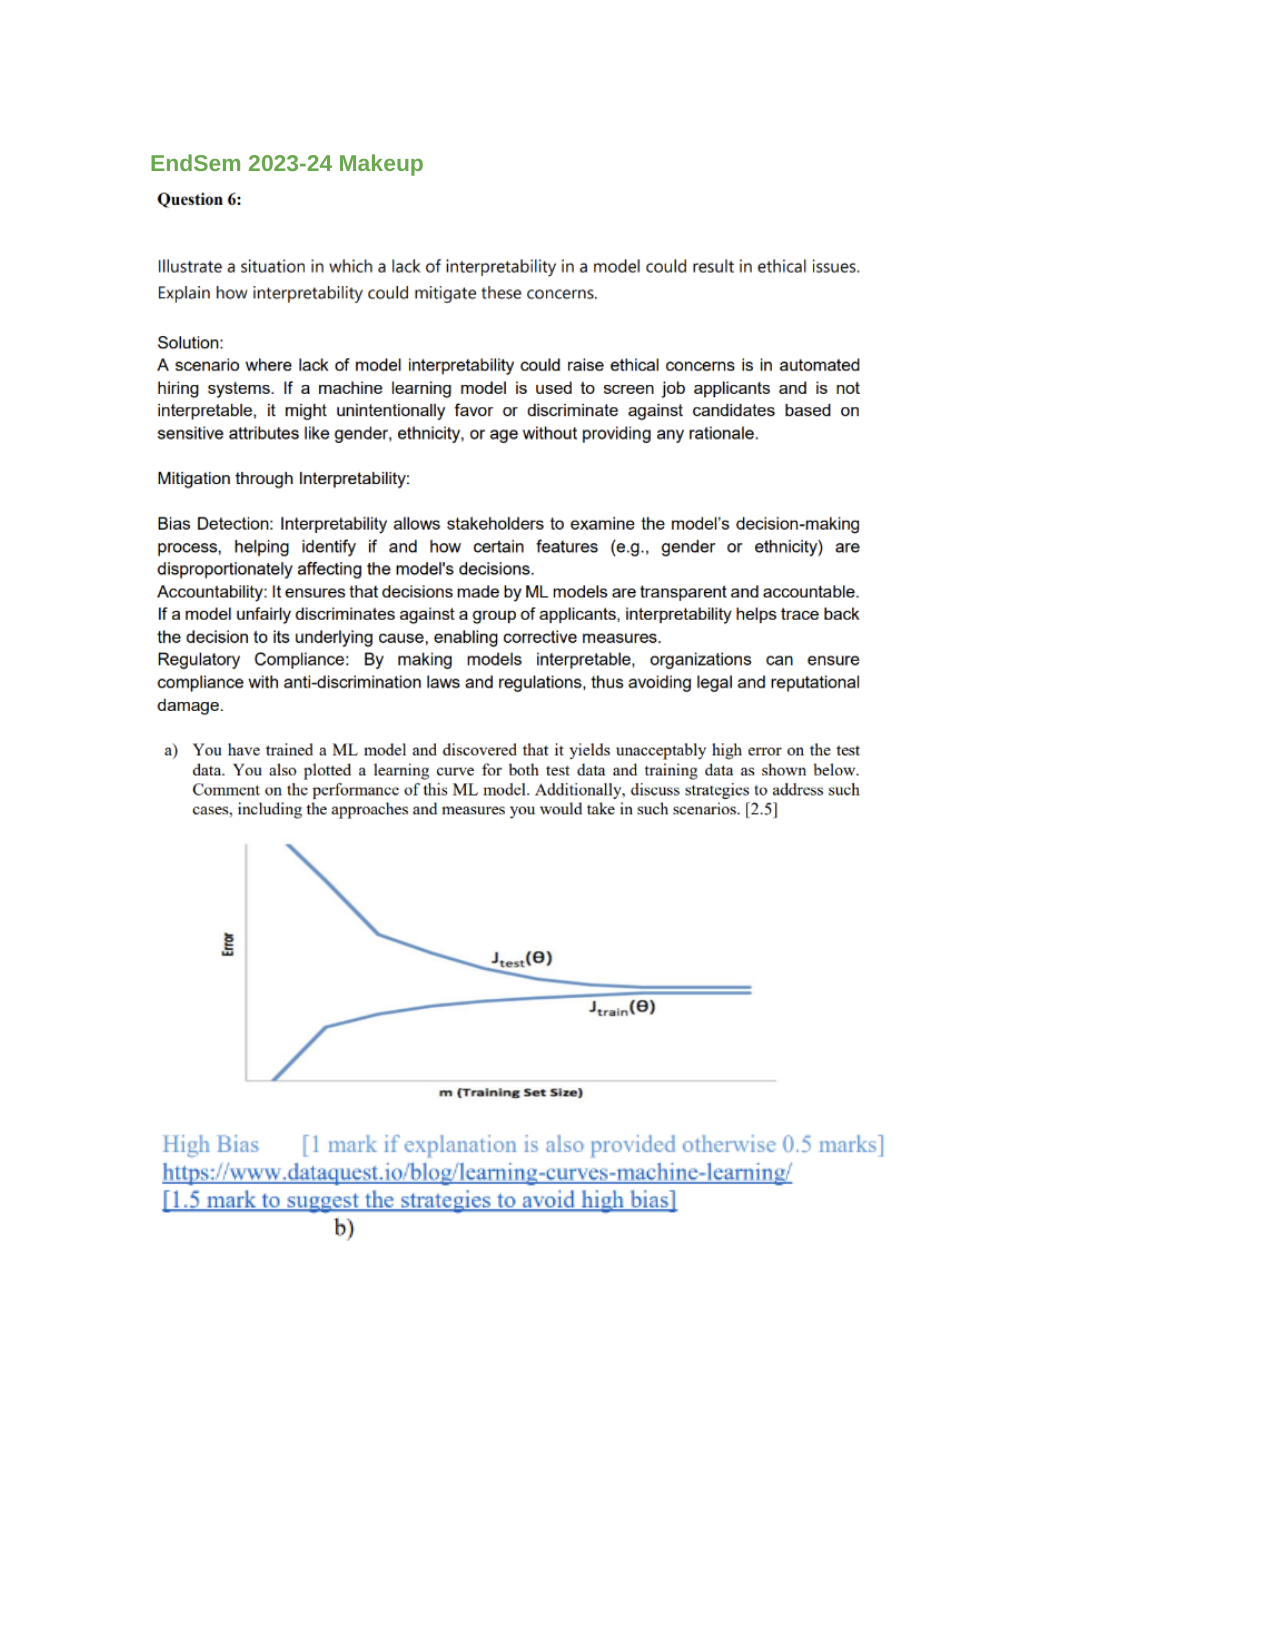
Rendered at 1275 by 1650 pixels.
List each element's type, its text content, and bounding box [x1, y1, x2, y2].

picture [150, 1117, 905, 1249]
text EndSem 2023-24 Makeup [150, 150, 1125, 176]
picture [150, 186, 871, 1107]
